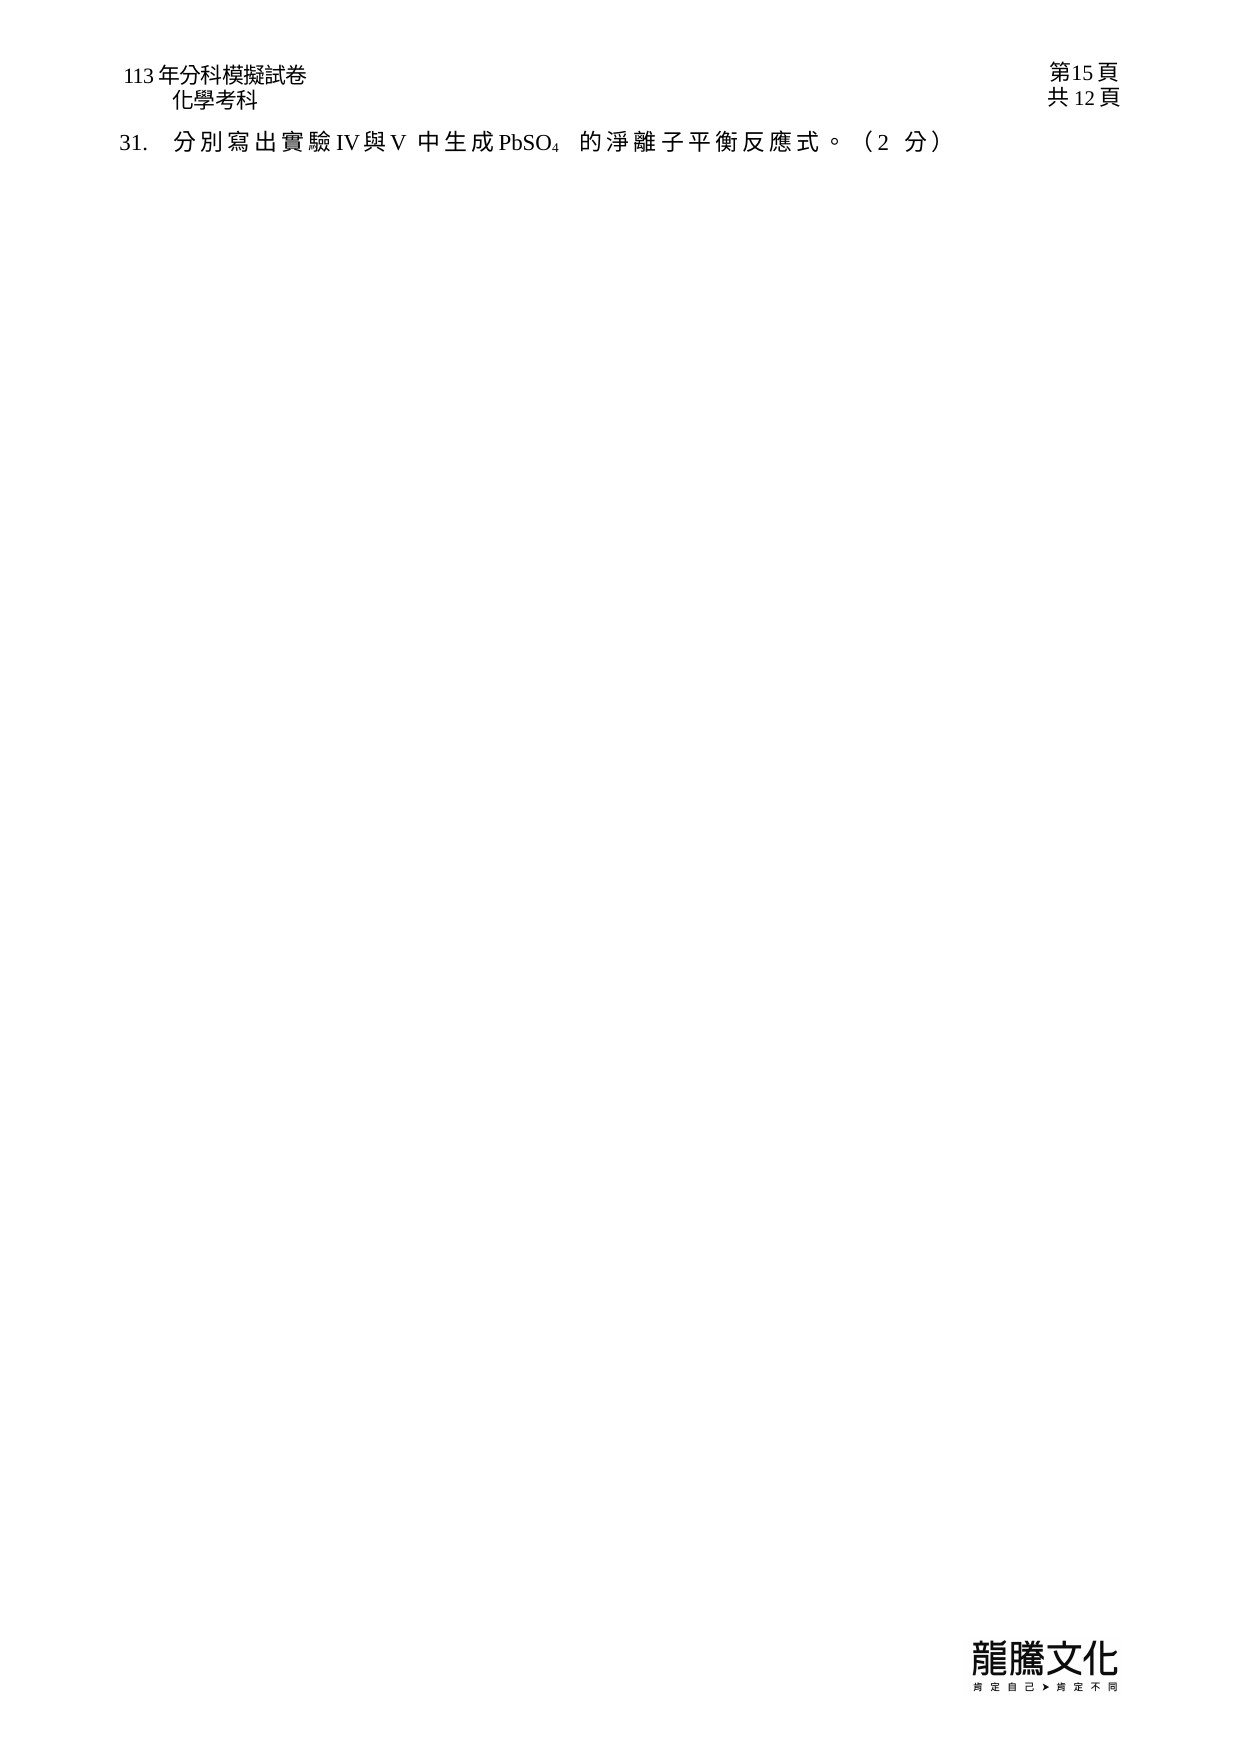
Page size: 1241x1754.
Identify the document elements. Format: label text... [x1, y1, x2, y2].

picture [963, 1638, 1123, 1695]
text 31. 分別寫出實驗IV與V中生成PbSO4的淨離子平衡反應式。（2分） [119, 119, 1121, 161]
